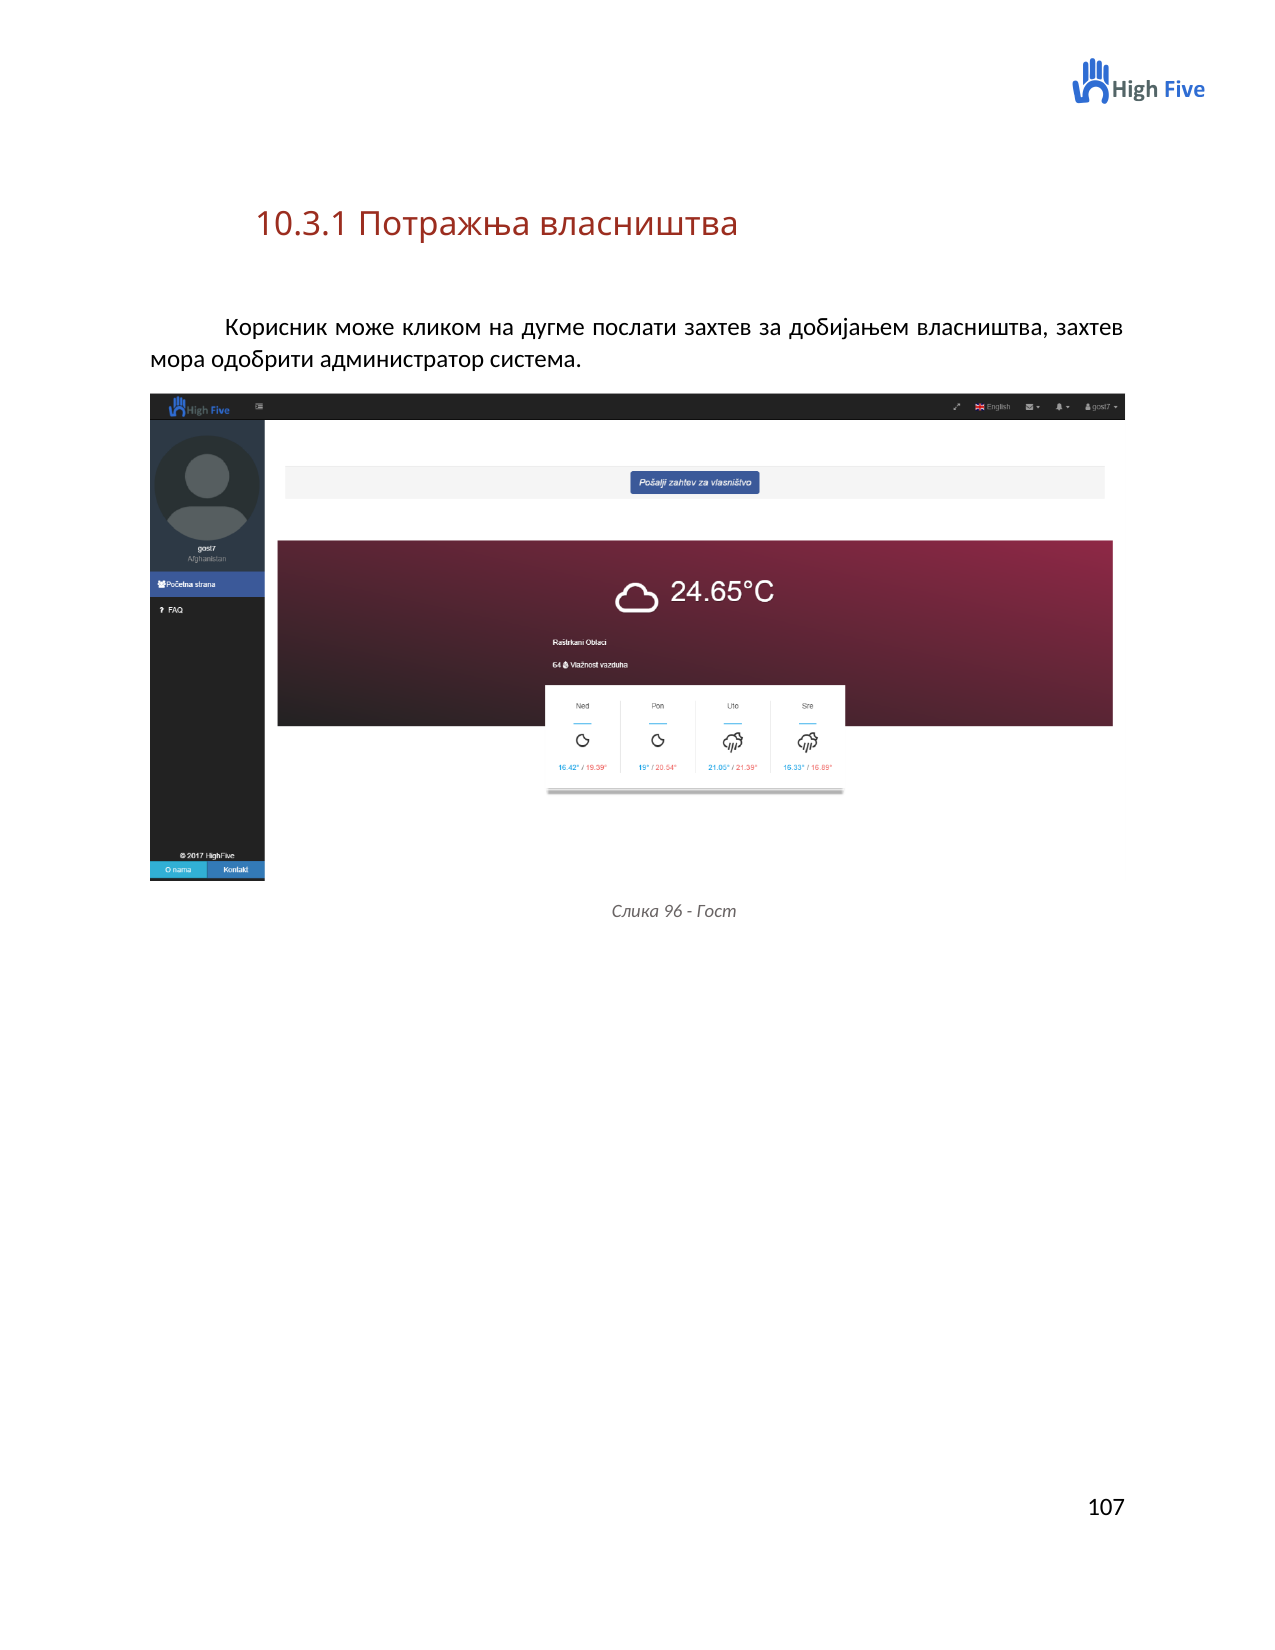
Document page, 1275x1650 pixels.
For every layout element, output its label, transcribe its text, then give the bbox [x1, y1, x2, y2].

picture [150, 393, 1125, 881]
text Слика 96 - Гост [150, 899, 1125, 922]
picture [1069, 53, 1223, 110]
text Корисник може кликом на дугме послати захтев за добијањем власништва, захтев мора одобрити администратор система. [150, 311, 1125, 374]
subtitle 10.3.1 Потражња власништва [150, 199, 1125, 245]
